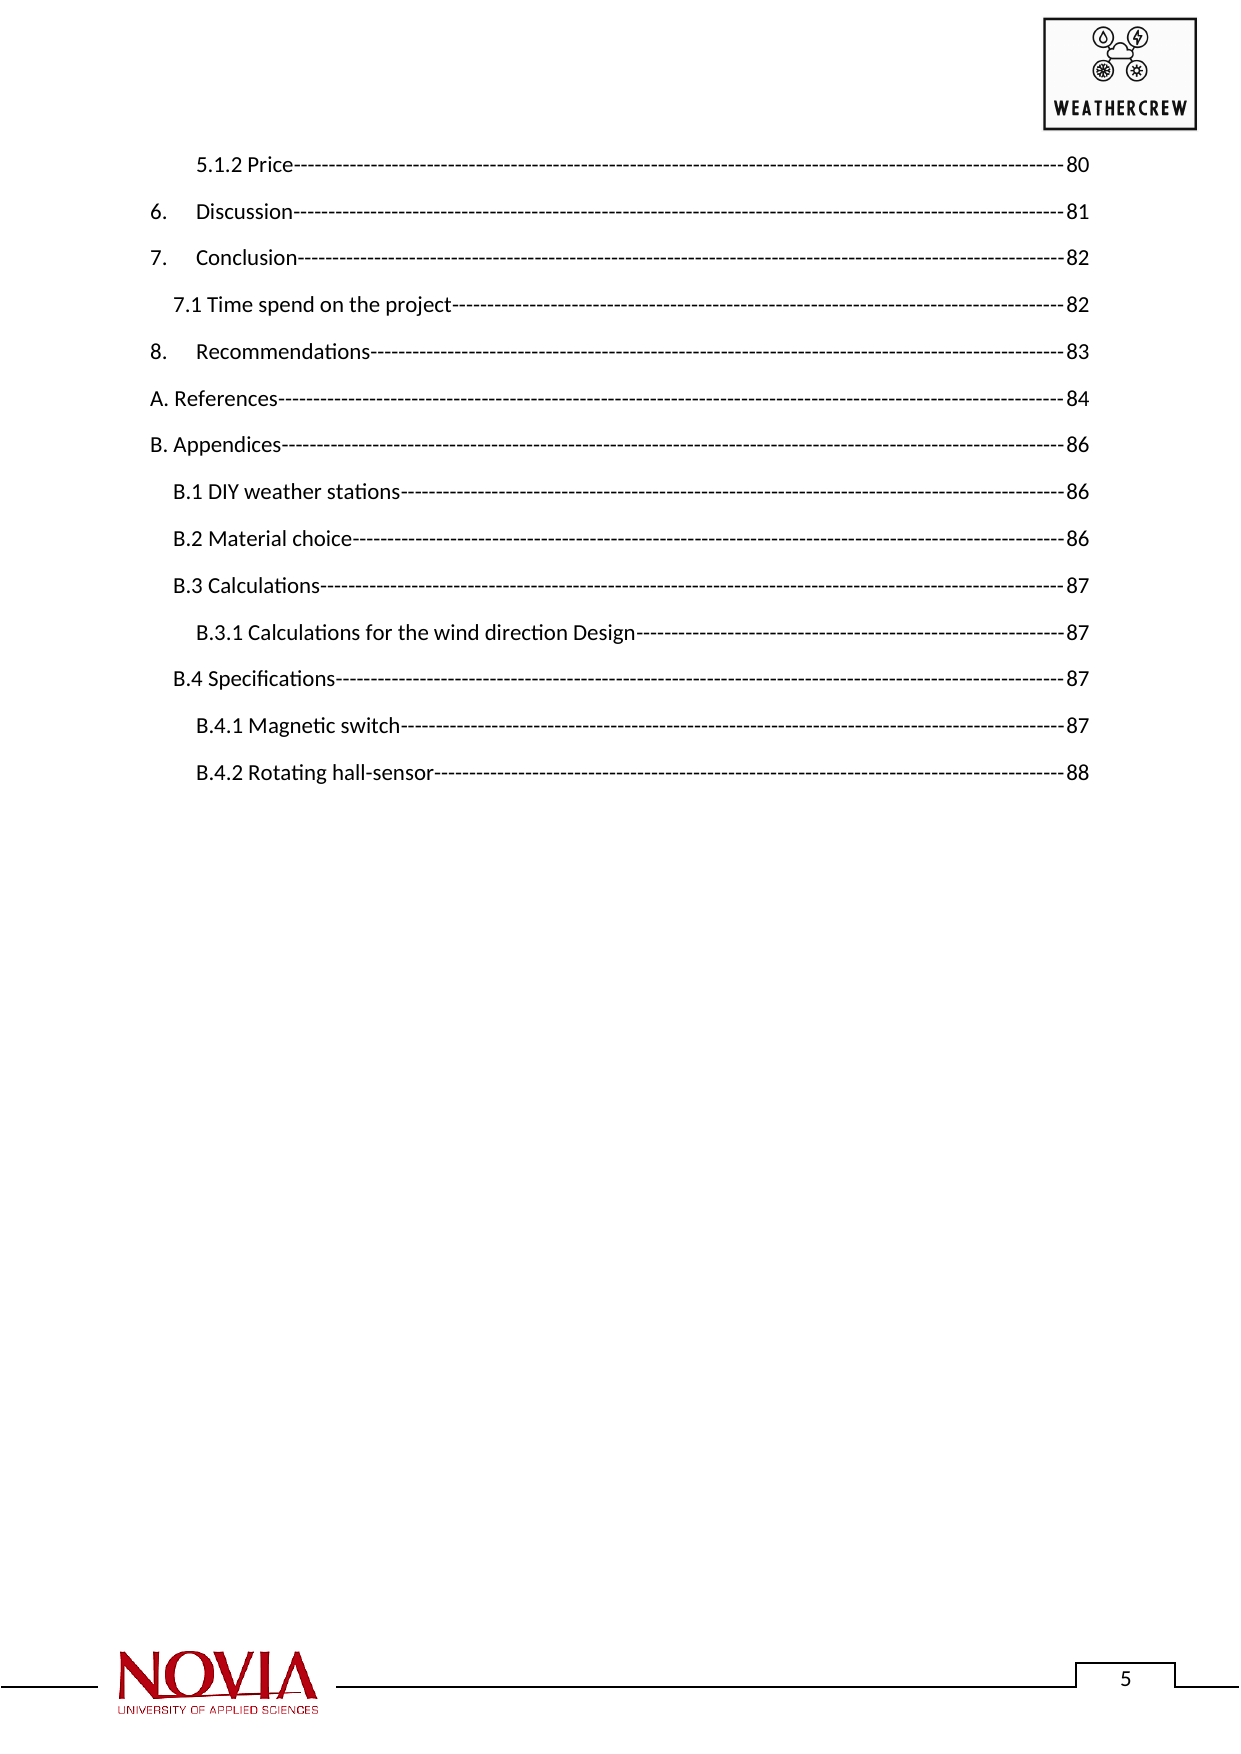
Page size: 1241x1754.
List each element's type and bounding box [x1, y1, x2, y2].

picture [1041, 16, 1199, 132]
picture [98, 1638, 336, 1724]
